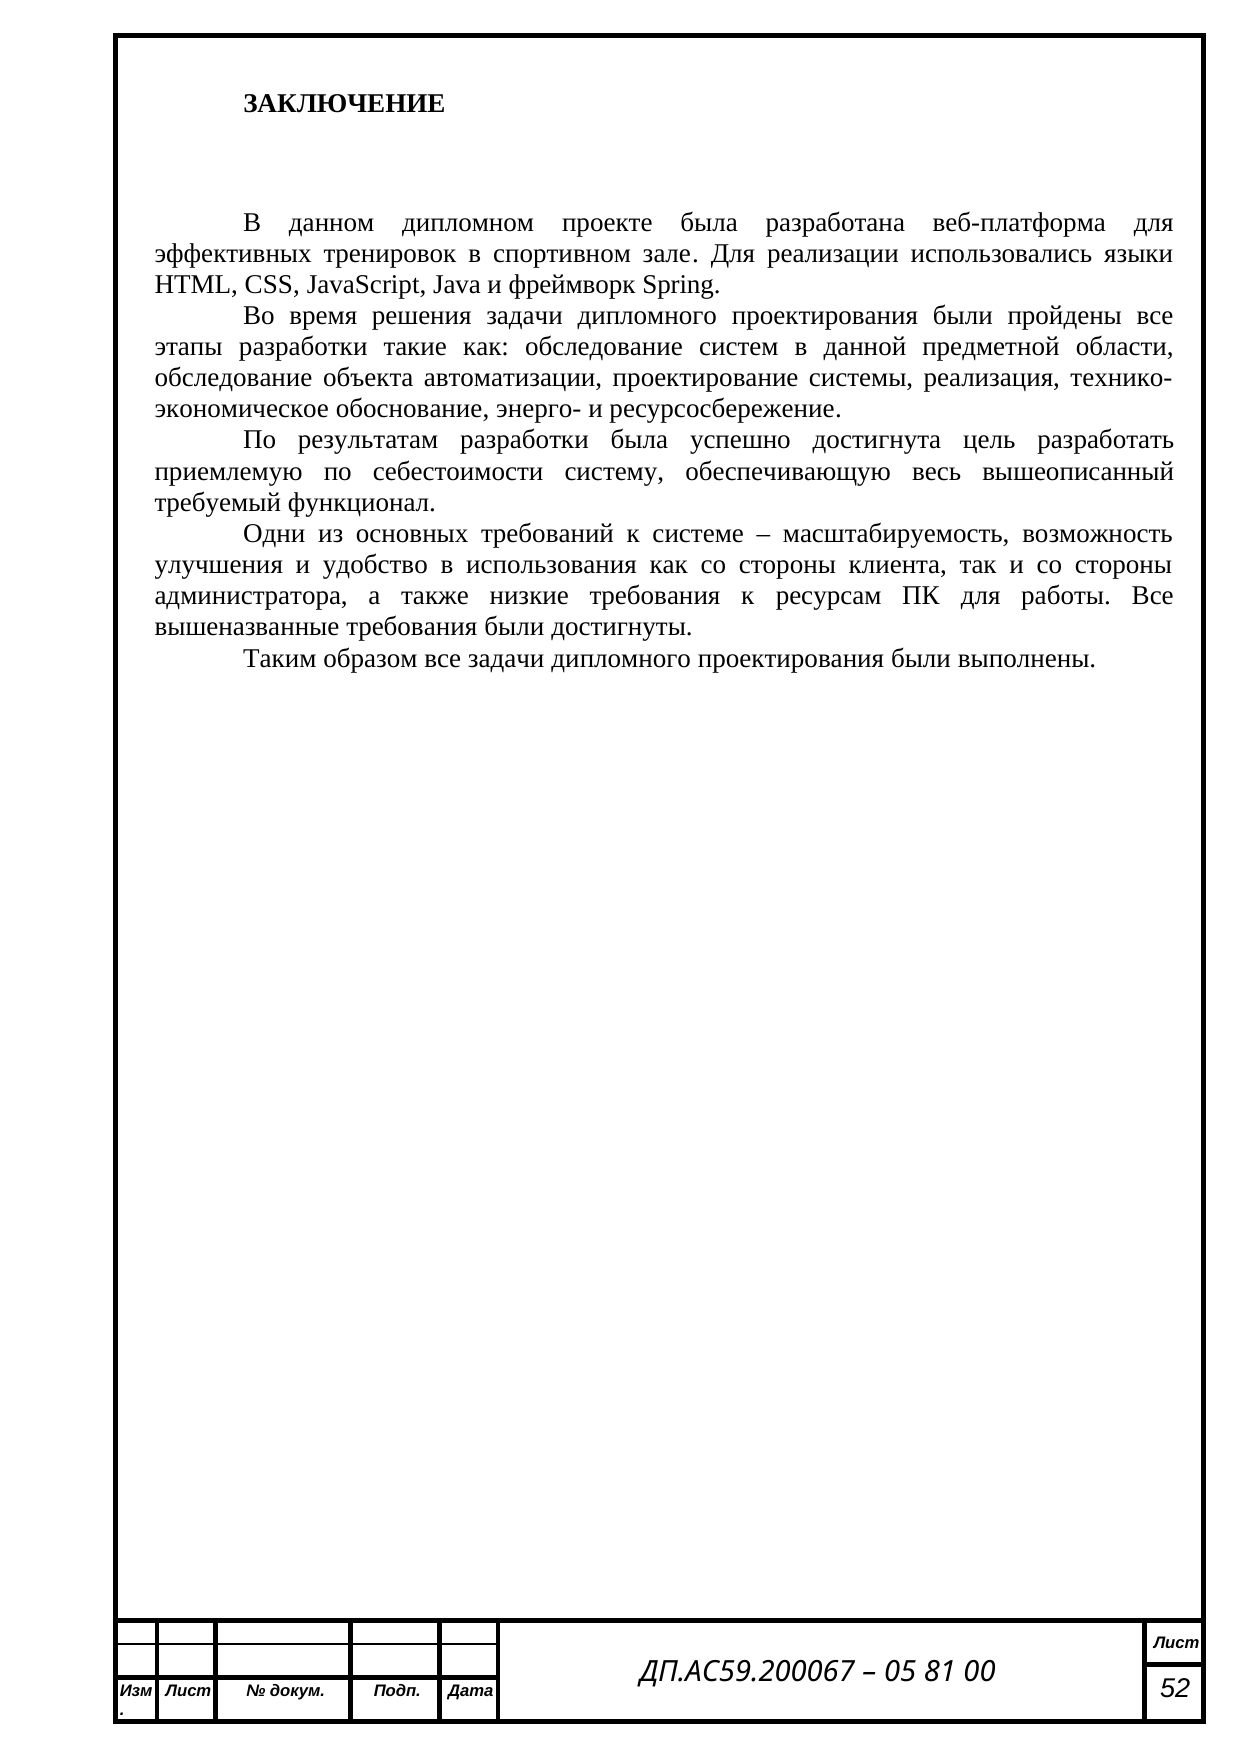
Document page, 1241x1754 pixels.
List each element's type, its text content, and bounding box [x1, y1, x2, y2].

table_cell № докум. [218, 1680, 348, 1719]
table_cell [118, 1623, 155, 1643]
table_cell [353, 1645, 437, 1675]
table_cell Изм. [118, 1680, 155, 1719]
table_cell [500, 1623, 1142, 1719]
table_cell [159, 1623, 213, 1643]
table_cell Лист [1147, 1623, 1201, 1662]
table_cell [118, 1645, 155, 1675]
table_cell [218, 1623, 348, 1643]
table_cell Дата [442, 1680, 496, 1719]
table_cell [442, 1623, 496, 1643]
table_cell [442, 1645, 496, 1675]
table_cell Подп. [353, 1680, 437, 1719]
table_cell [353, 1623, 437, 1643]
table_cell [159, 1645, 213, 1675]
table_cell [218, 1645, 348, 1675]
table_cell Лист [159, 1680, 213, 1719]
table_header ЗАКЛЮЧЕНИЕ В данном дипломном проекте была разработана веб-платформа для эффективных тренировок в спортивном зале. Для реализации использовались языки HTML, CSS, JavaScript, Java и фреймворк Spring. Во время решения задачи дипломного проектирования были пройдены все этапы разработки такие как: обследование систем в данной предметной области, обследование объекта автоматизации, проектирование системы, реализация, технико-экономическое обоснование, энерго- и ресурсосбережение. По результатам разработки была успешно достигнута цель разработать приемлемую по себестоимости систему, обеспечивающую весь вышеописанный требуемый функционал. Одни из основных требований к системе – масштабируемость, возможность улучшения и удобство в использования как со стороны клиента, так и со стороны администратора, а также низкие требования к ресурсам ПК для работы. Все вышеназванные требования были достигнуты. Таким образом все задачи дипломного проектирования были выполнены. [118, 38, 1201, 1618]
table_cell 52 [1147, 1667, 1201, 1719]
